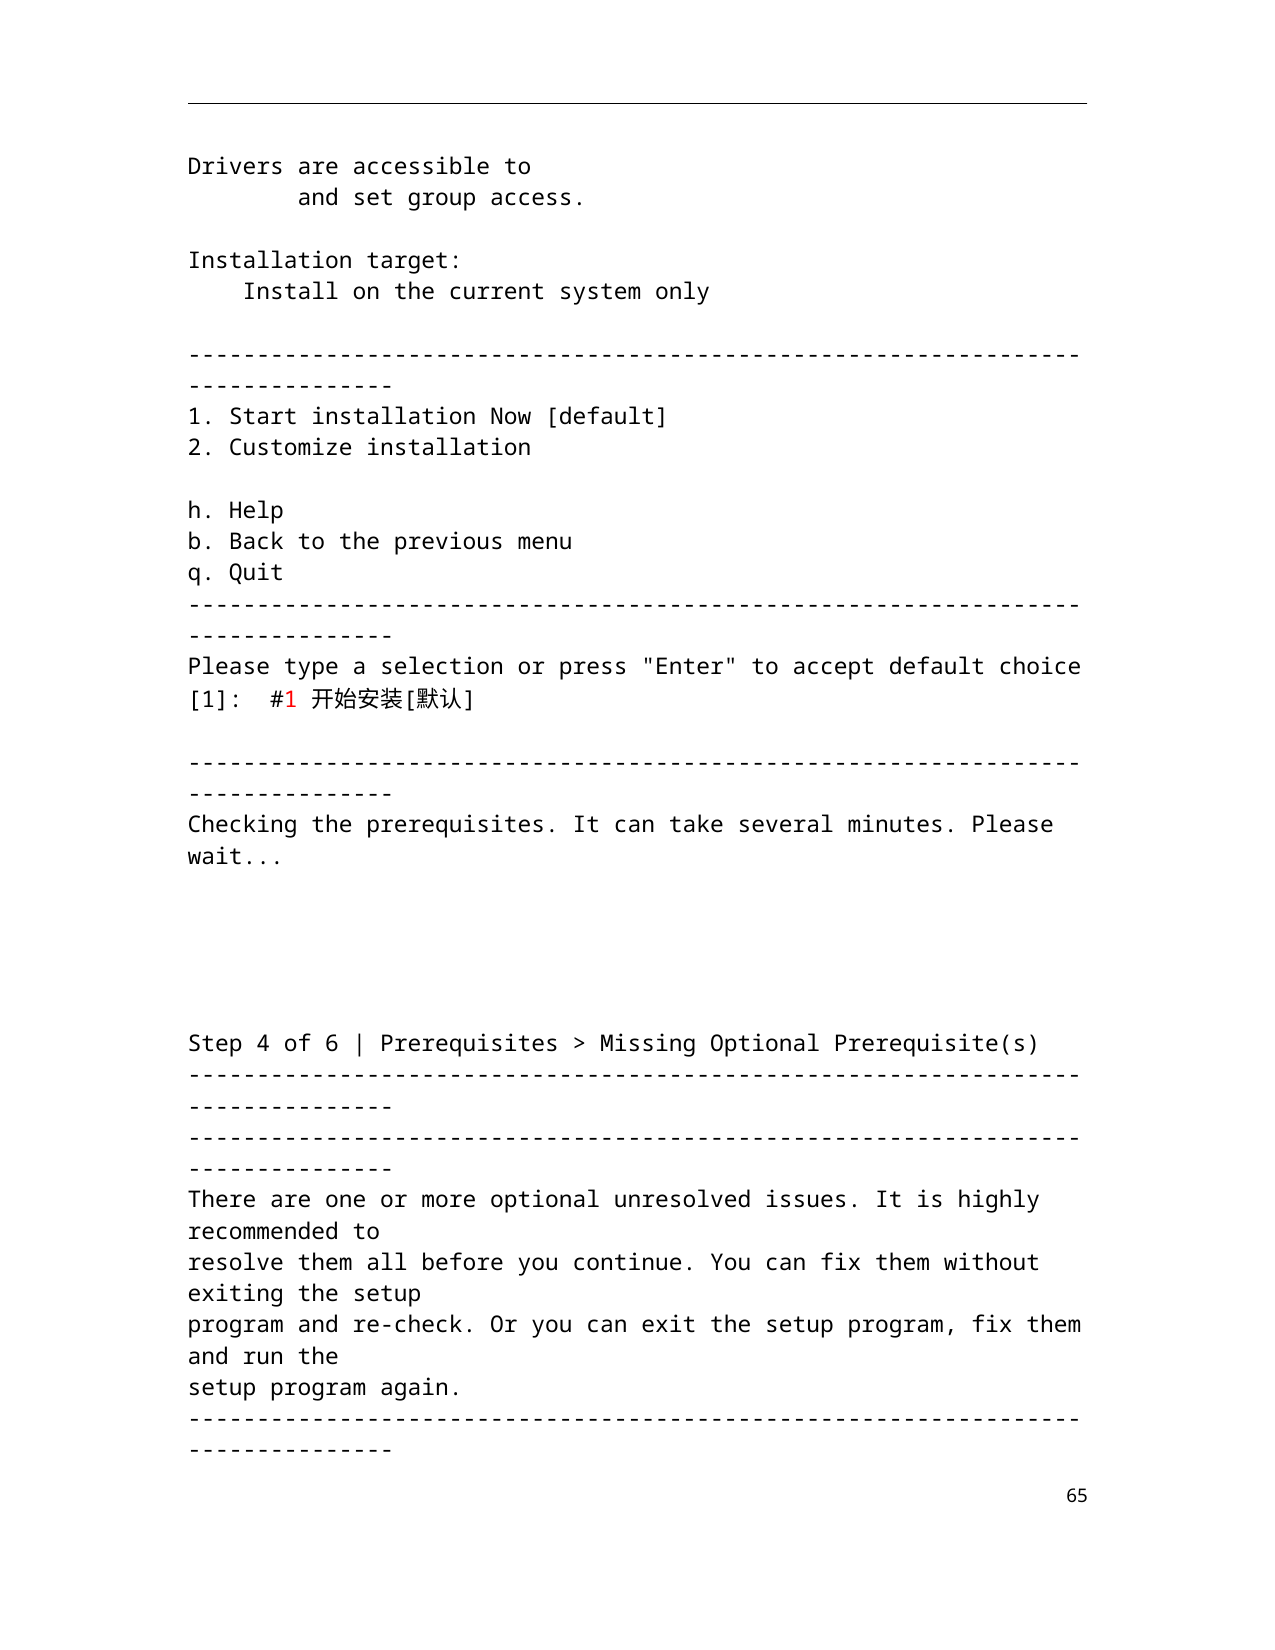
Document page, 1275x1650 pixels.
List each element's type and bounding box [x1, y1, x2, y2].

text [187, 150, 1087, 1464]
